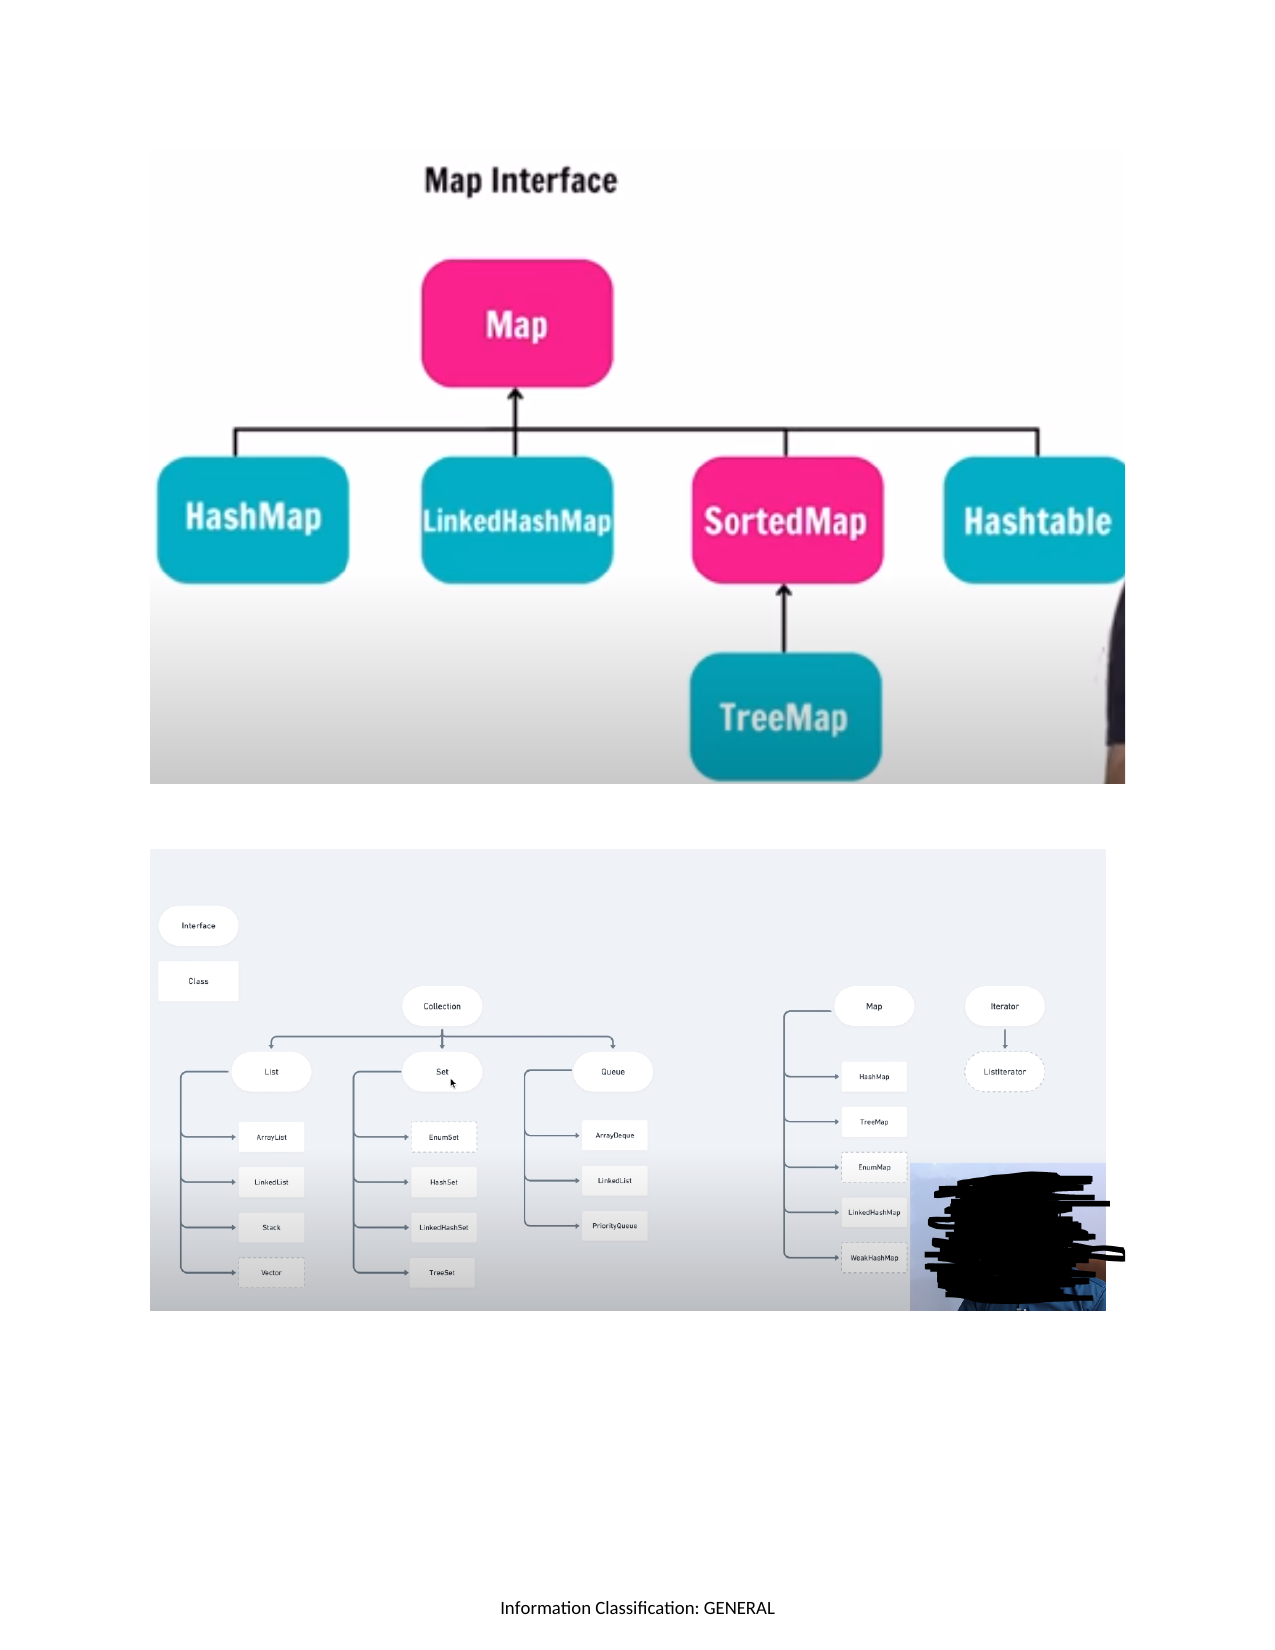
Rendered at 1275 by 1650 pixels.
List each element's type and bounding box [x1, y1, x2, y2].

picture [150, 849, 1125, 1311]
picture [150, 150, 1125, 784]
